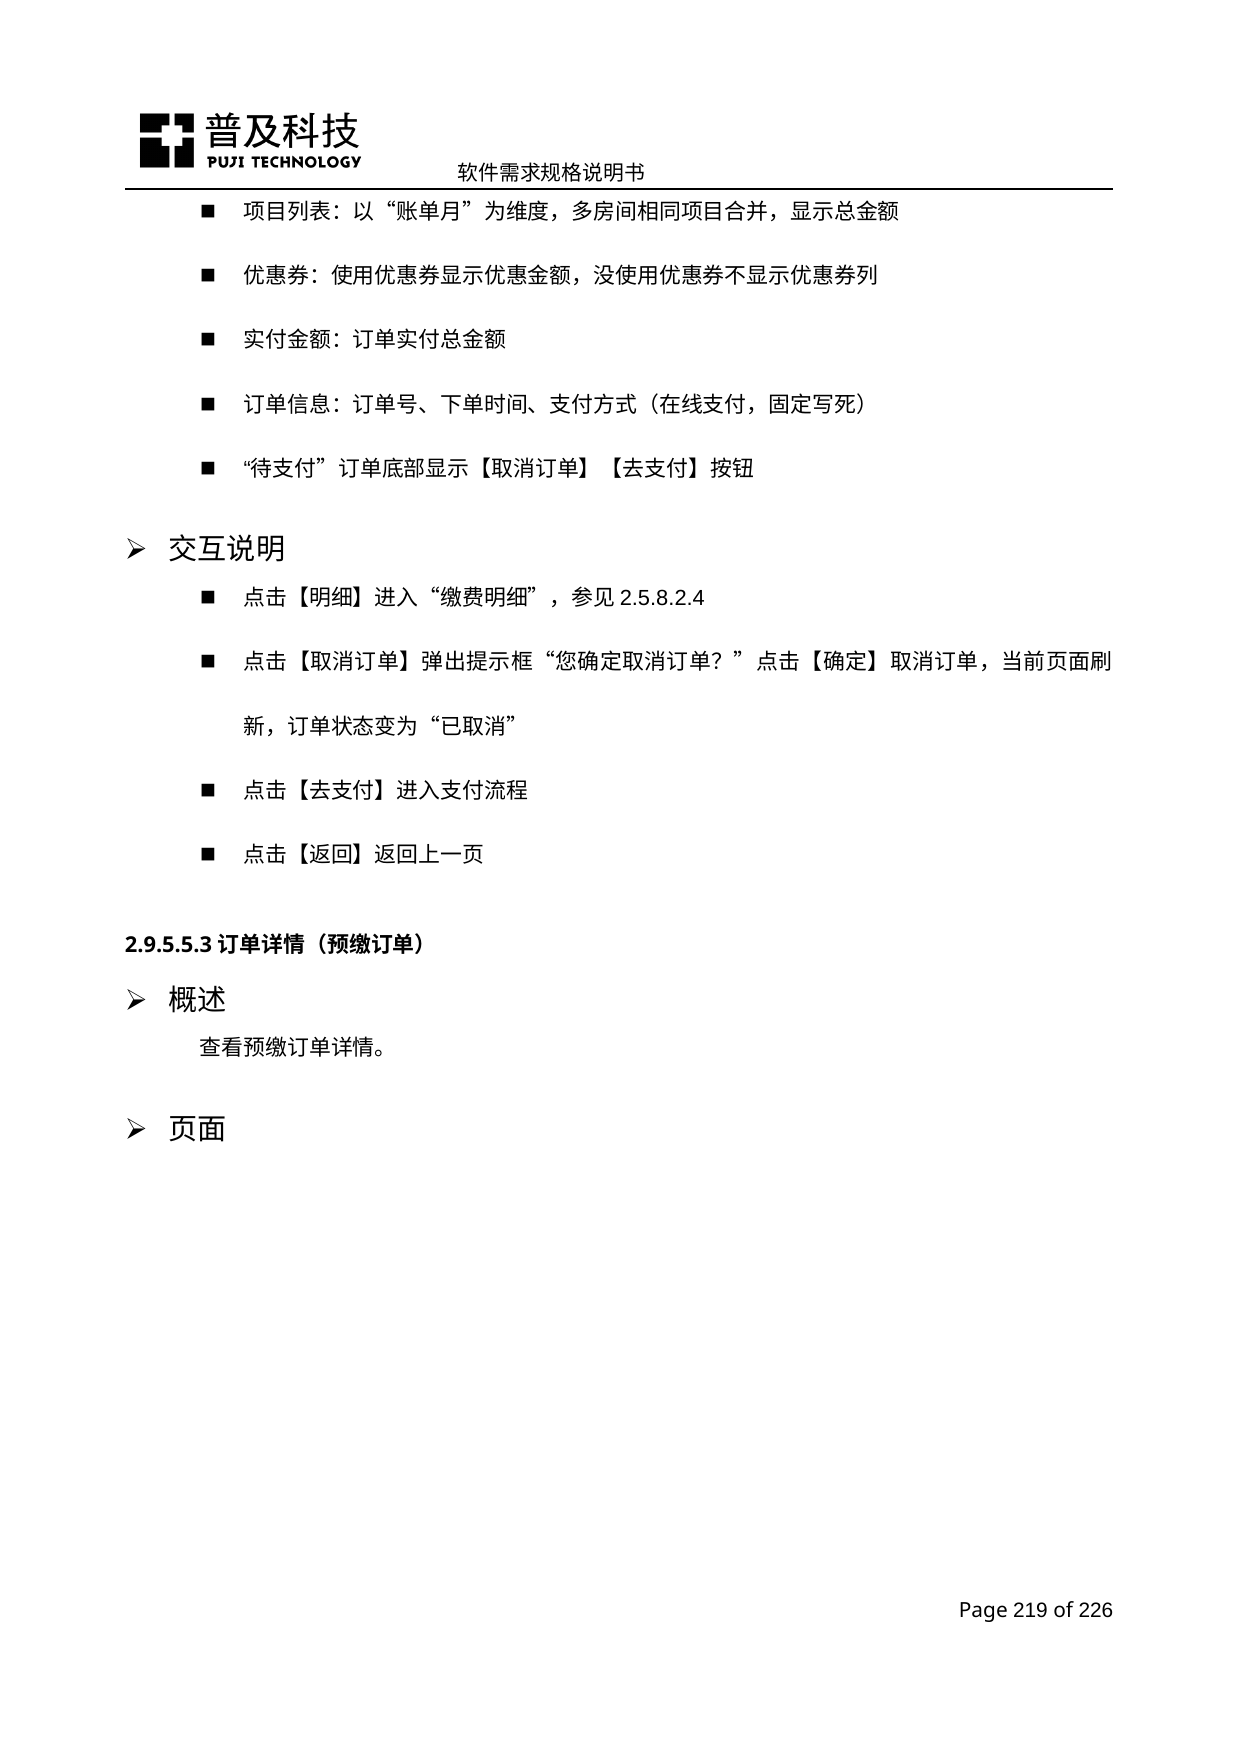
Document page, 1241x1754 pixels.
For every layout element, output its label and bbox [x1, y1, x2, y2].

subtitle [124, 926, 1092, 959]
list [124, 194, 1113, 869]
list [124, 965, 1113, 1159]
picture [124, 103, 365, 180]
